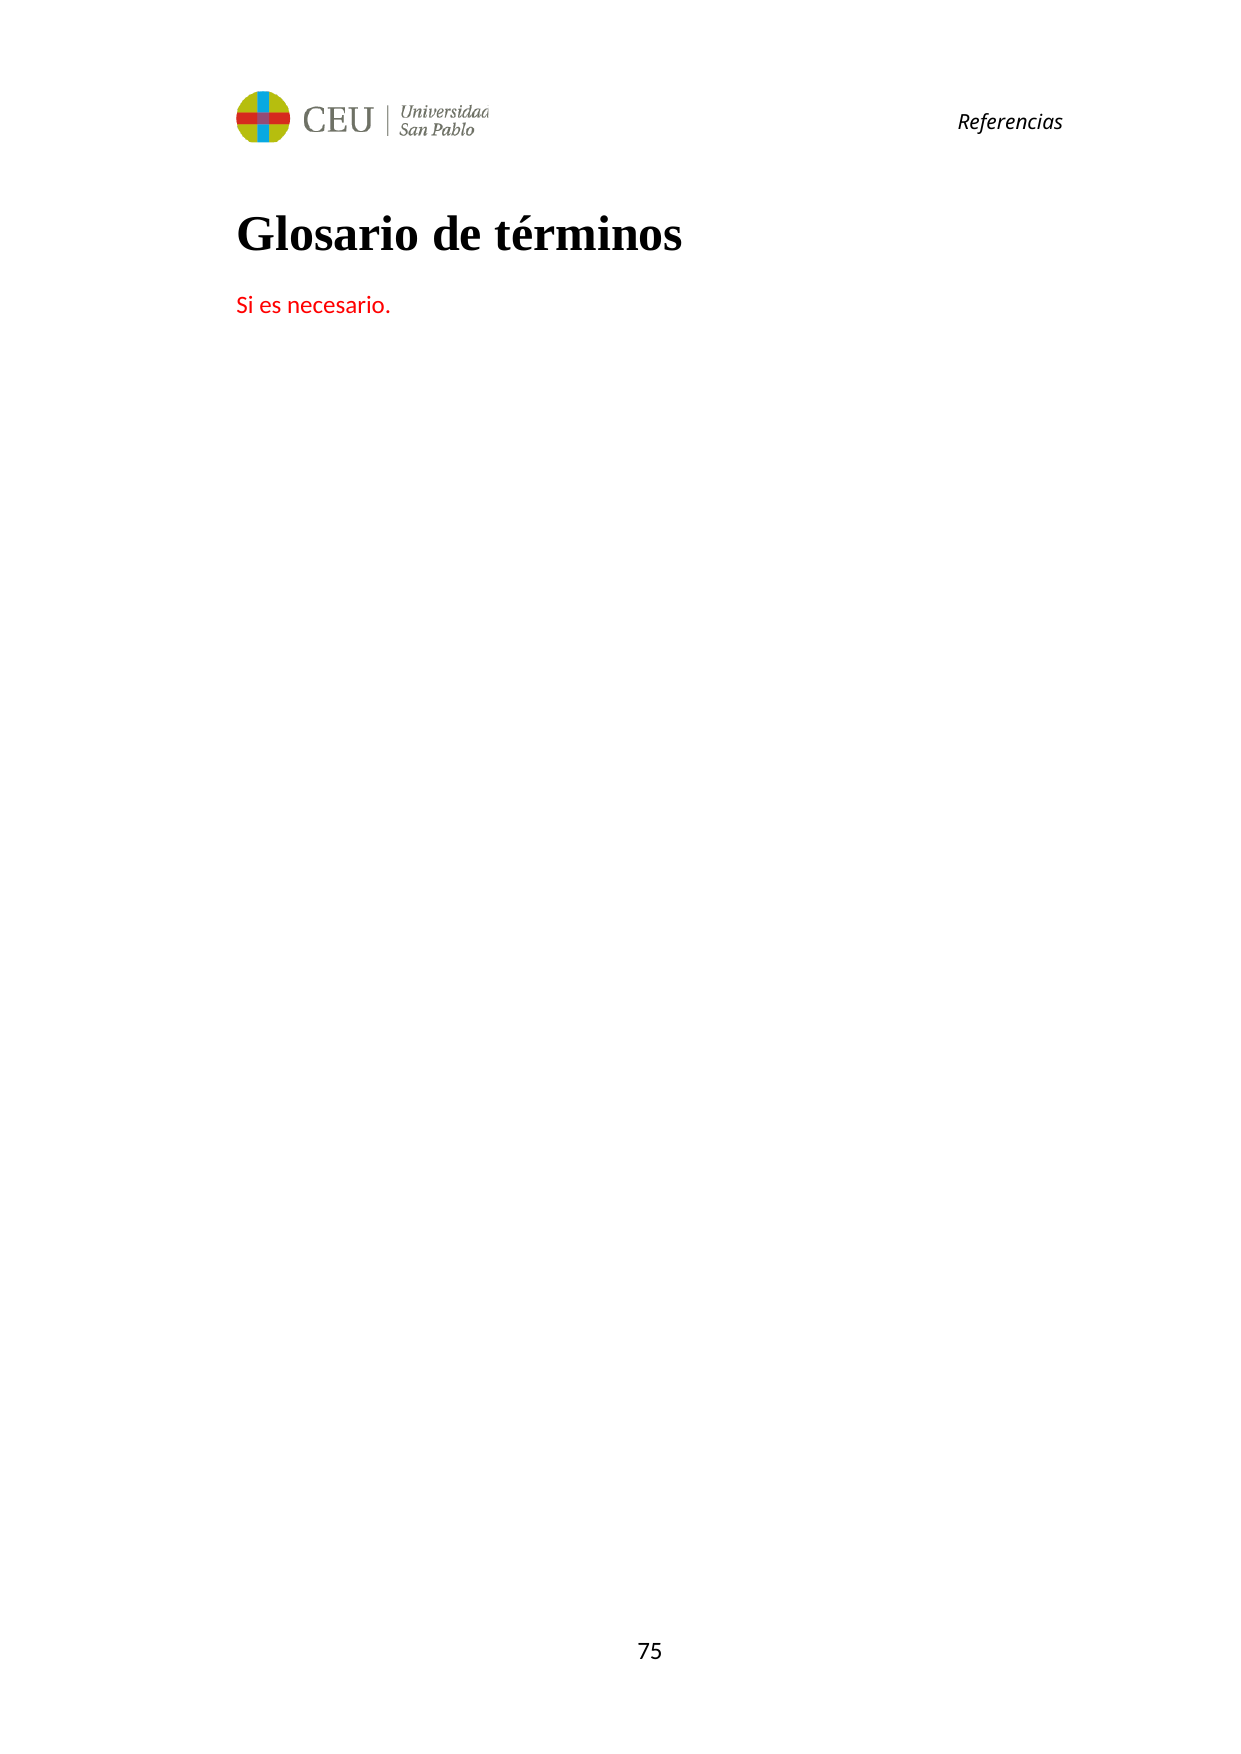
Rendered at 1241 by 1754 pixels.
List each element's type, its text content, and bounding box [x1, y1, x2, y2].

subtitle Glosario de términos [236, 204, 683, 261]
text Si es necesario. [236, 191, 1063, 320]
picture [235, 89, 489, 143]
